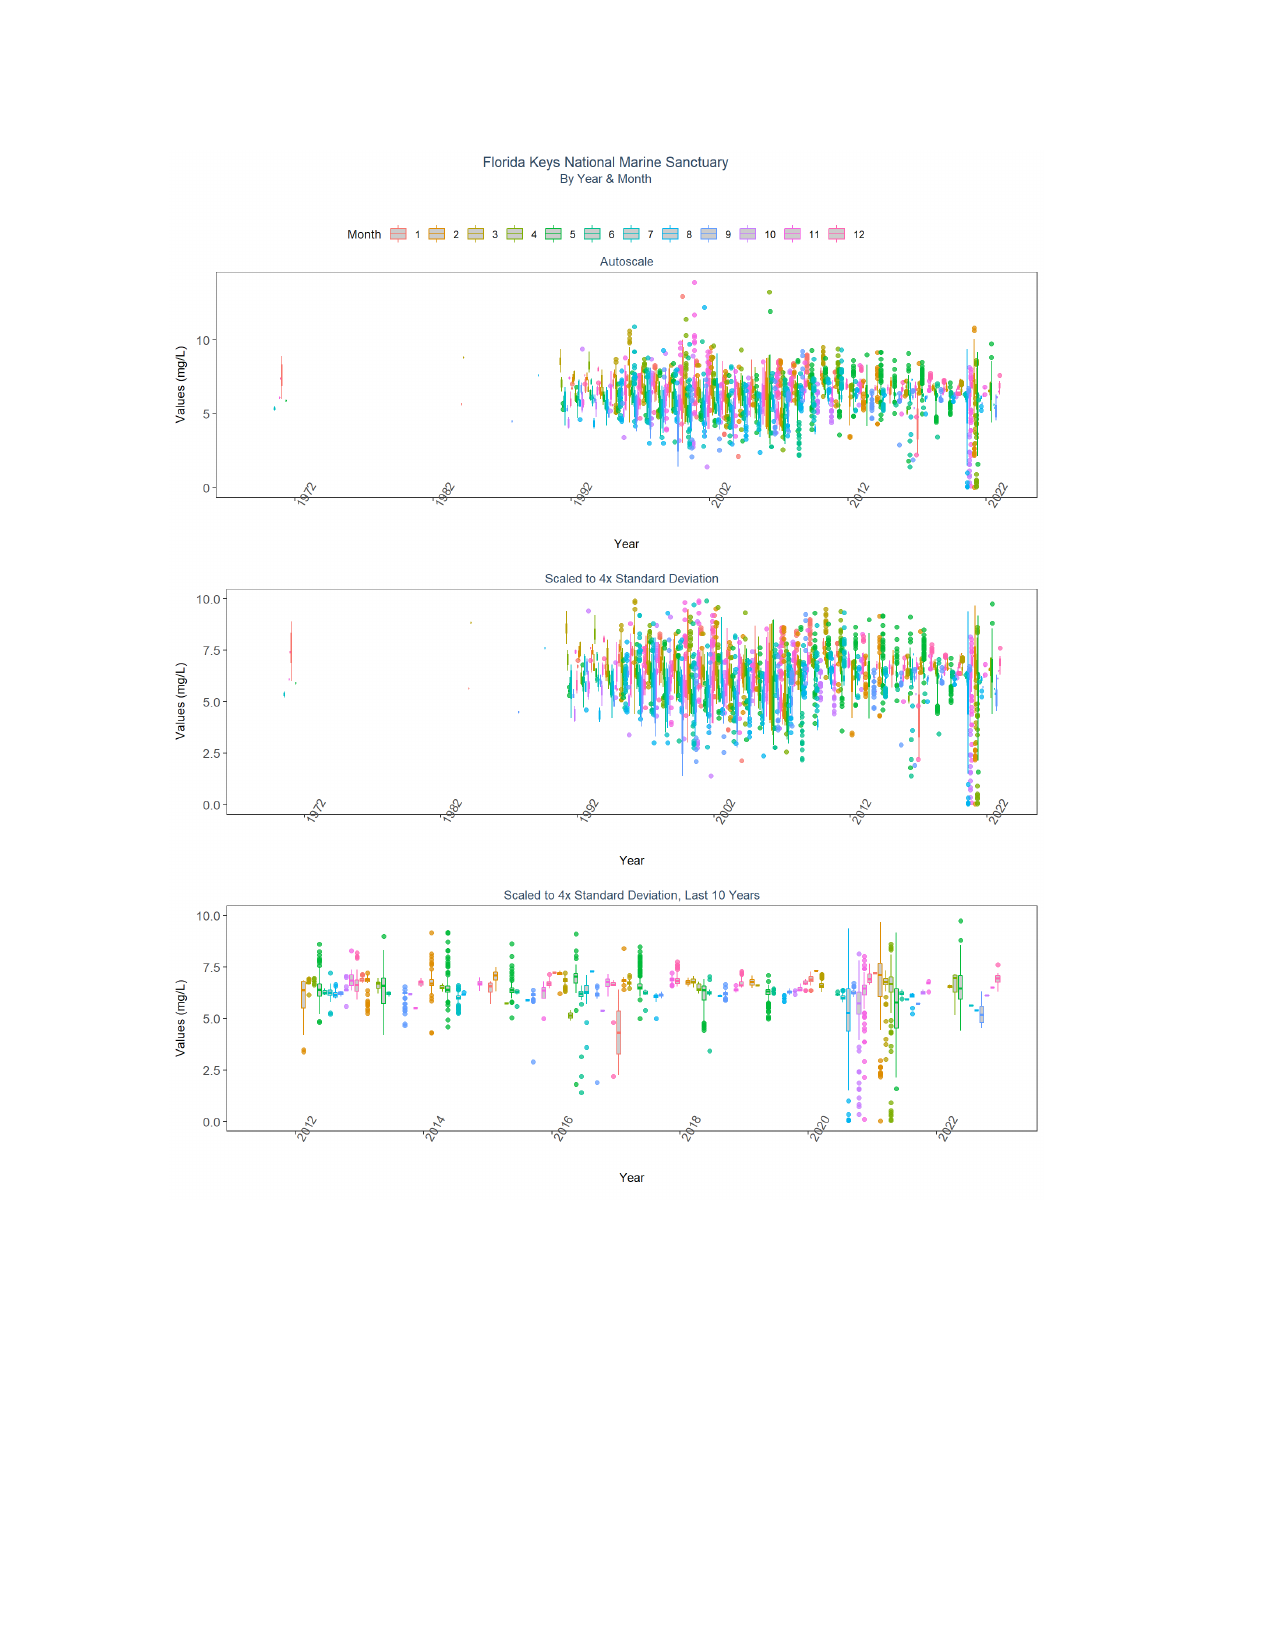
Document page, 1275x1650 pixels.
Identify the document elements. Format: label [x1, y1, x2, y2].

picture [168, 150, 1044, 1200]
